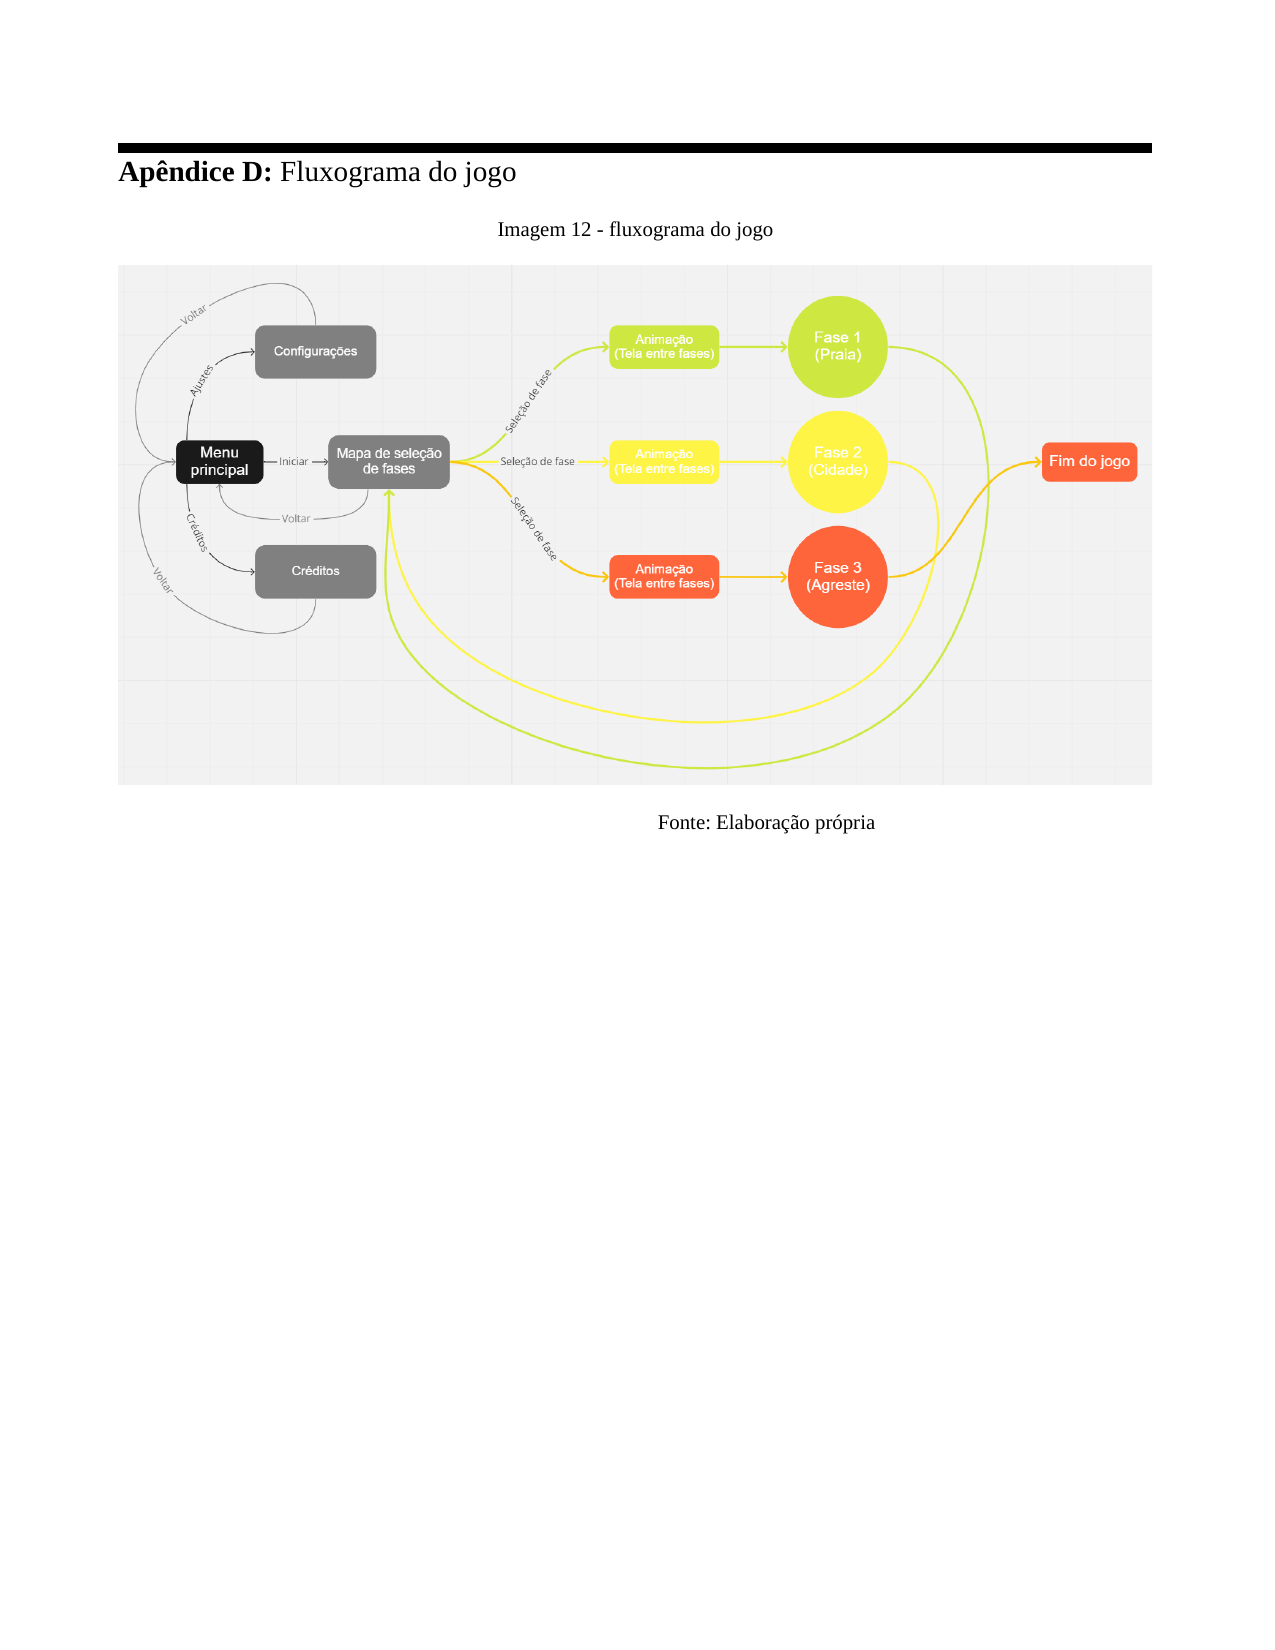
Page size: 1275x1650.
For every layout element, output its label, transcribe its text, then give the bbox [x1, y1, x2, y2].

picture [118, 265, 1153, 785]
text Fonte: Elaboração própria [381, 810, 1152, 834]
text Imagem 12 - fluxograma do jogo [118, 217, 1152, 241]
title Apêndice D: Fluxograma do jogo [118, 153, 1152, 188]
